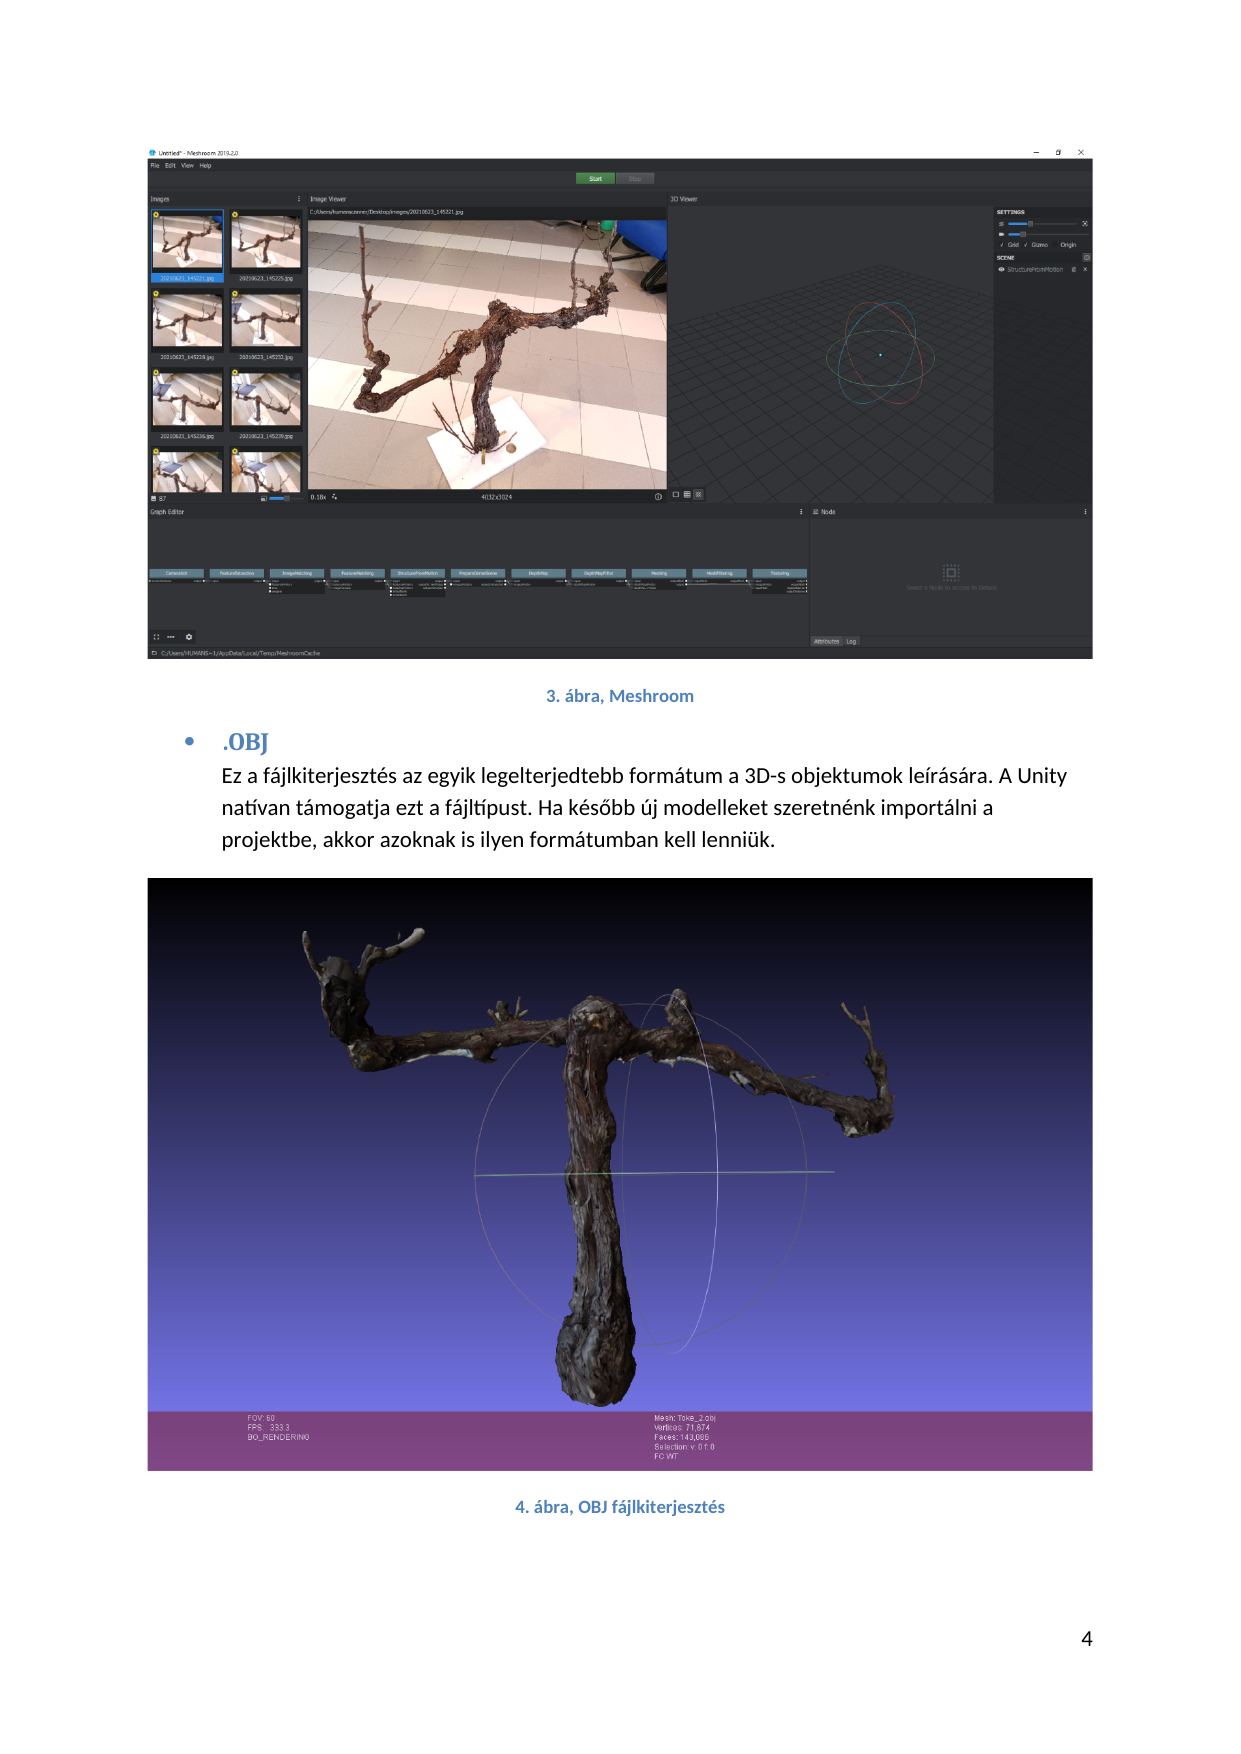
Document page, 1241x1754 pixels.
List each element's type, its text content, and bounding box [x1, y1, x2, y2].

text Ez a fájlkiterjesztés az egyik legelterjedtebb formátum a 3D-s objektumok leírására. A Unity natívan támogatja ezt a fájltípust. Ha később új modelleket szeretnénk importálni a projektbe, akkor azoknak is ilyen formátumban kell lenniük. [221, 761, 1093, 853]
picture [147, 878, 1093, 1471]
subtitle .OBJ [185, 728, 1093, 756]
text 3. ábra, Meshroom [148, 684, 1093, 707]
picture [147, 147, 1093, 659]
text 4. ábra, OBJ fájlkiterjesztés [148, 1496, 1093, 1518]
